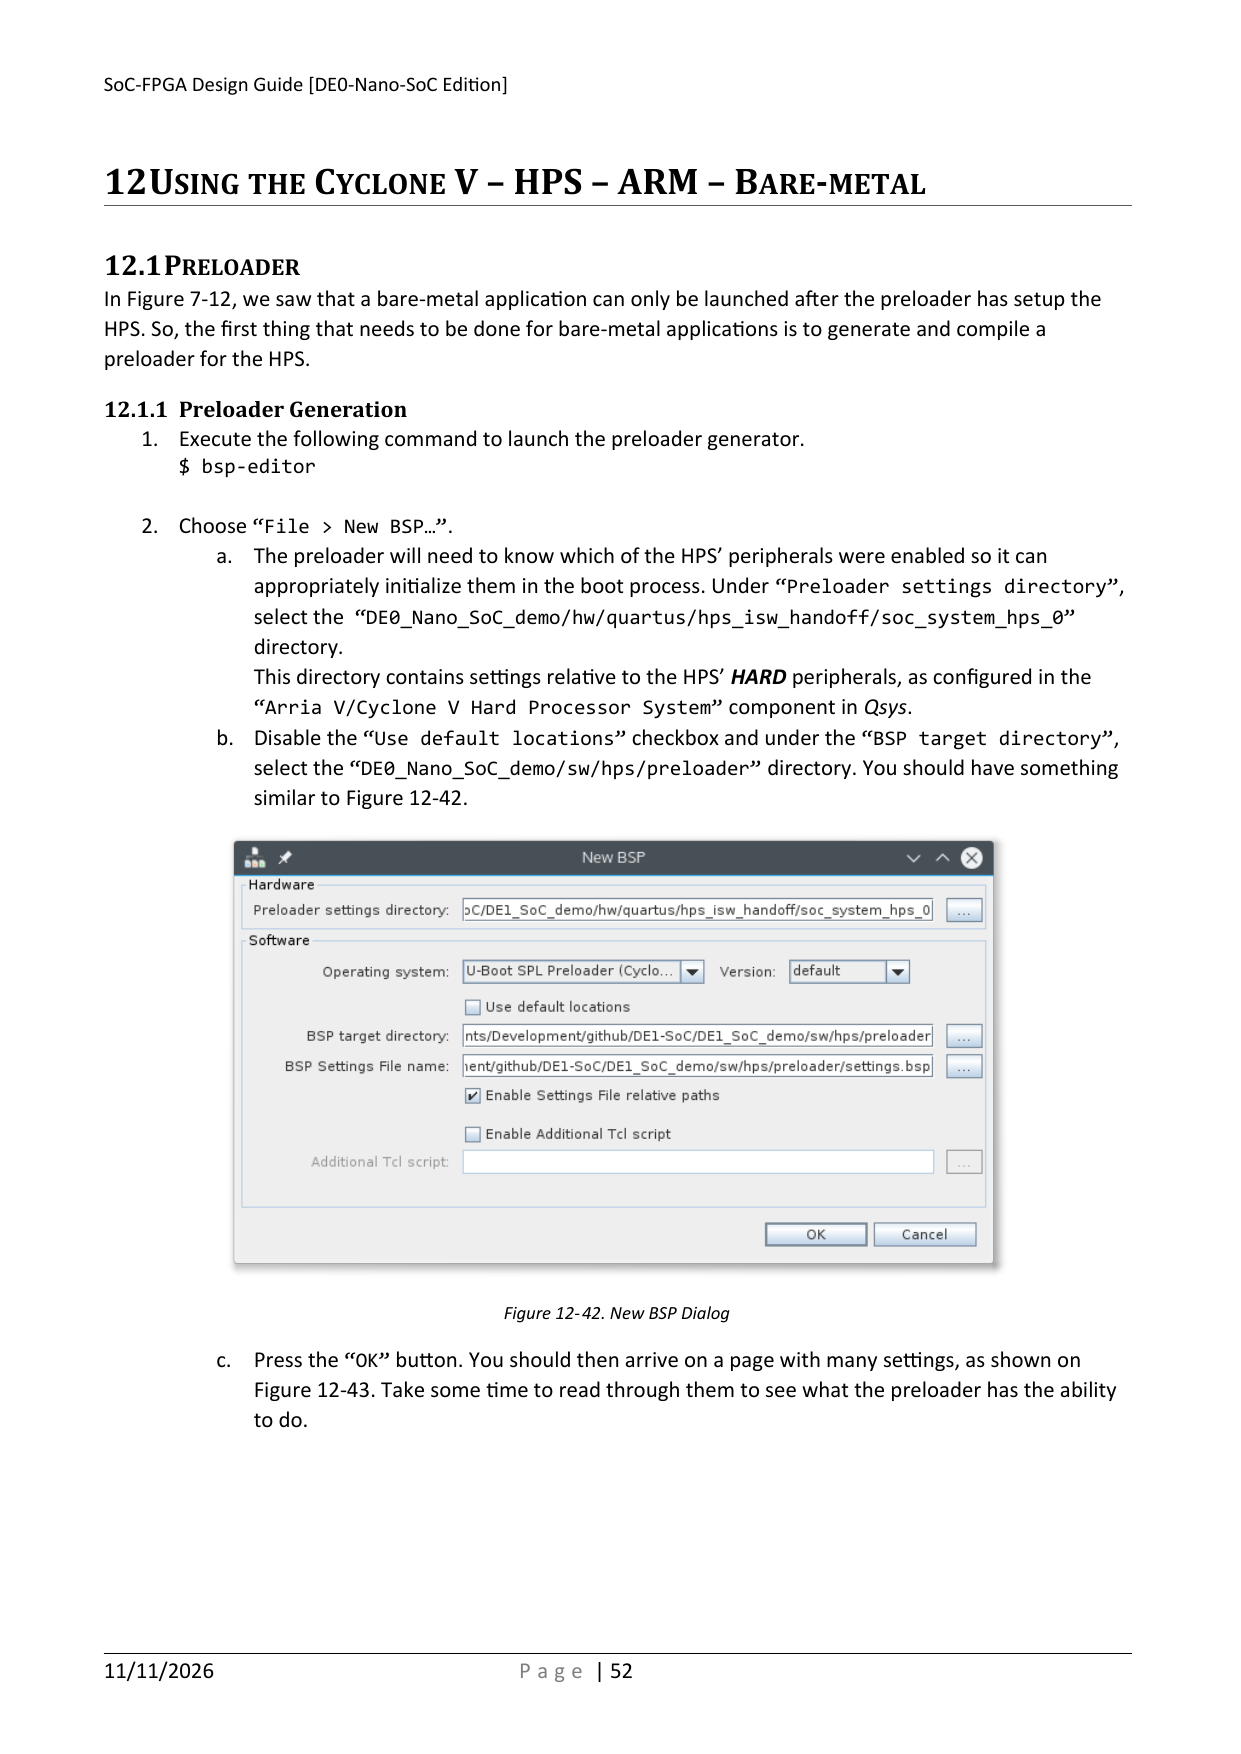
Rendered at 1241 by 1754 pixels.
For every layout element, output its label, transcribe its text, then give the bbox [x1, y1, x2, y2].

list The preloader will need to know which of the HPS’ peripherals were enabled so it can appropriately initialize them in the boot process. Under “Preloader settings directory”, select the “DE0_Nano_SoC_demo/hw/quartus/hps_isw_handoff/soc_system_hps_0” directory. This directory contains settings relative to the HPS’ hard peripherals, as configured in the “Arria V/Cyclone V Hard Processor System” component in Qsys. [216, 541, 1132, 720]
picture [222, 830, 1013, 1283]
subtitle Using the Cyclone V – HPS – ARM – Bare-metal [103, 159, 1132, 206]
subtitle Preloader [103, 247, 1132, 281]
subtitle Preloader Generation [103, 396, 1132, 422]
list Choose “File > New BSP…”. [141, 511, 1132, 539]
list Execute the following command to launch the preloader generator. $ bsp-editor [141, 424, 1132, 509]
